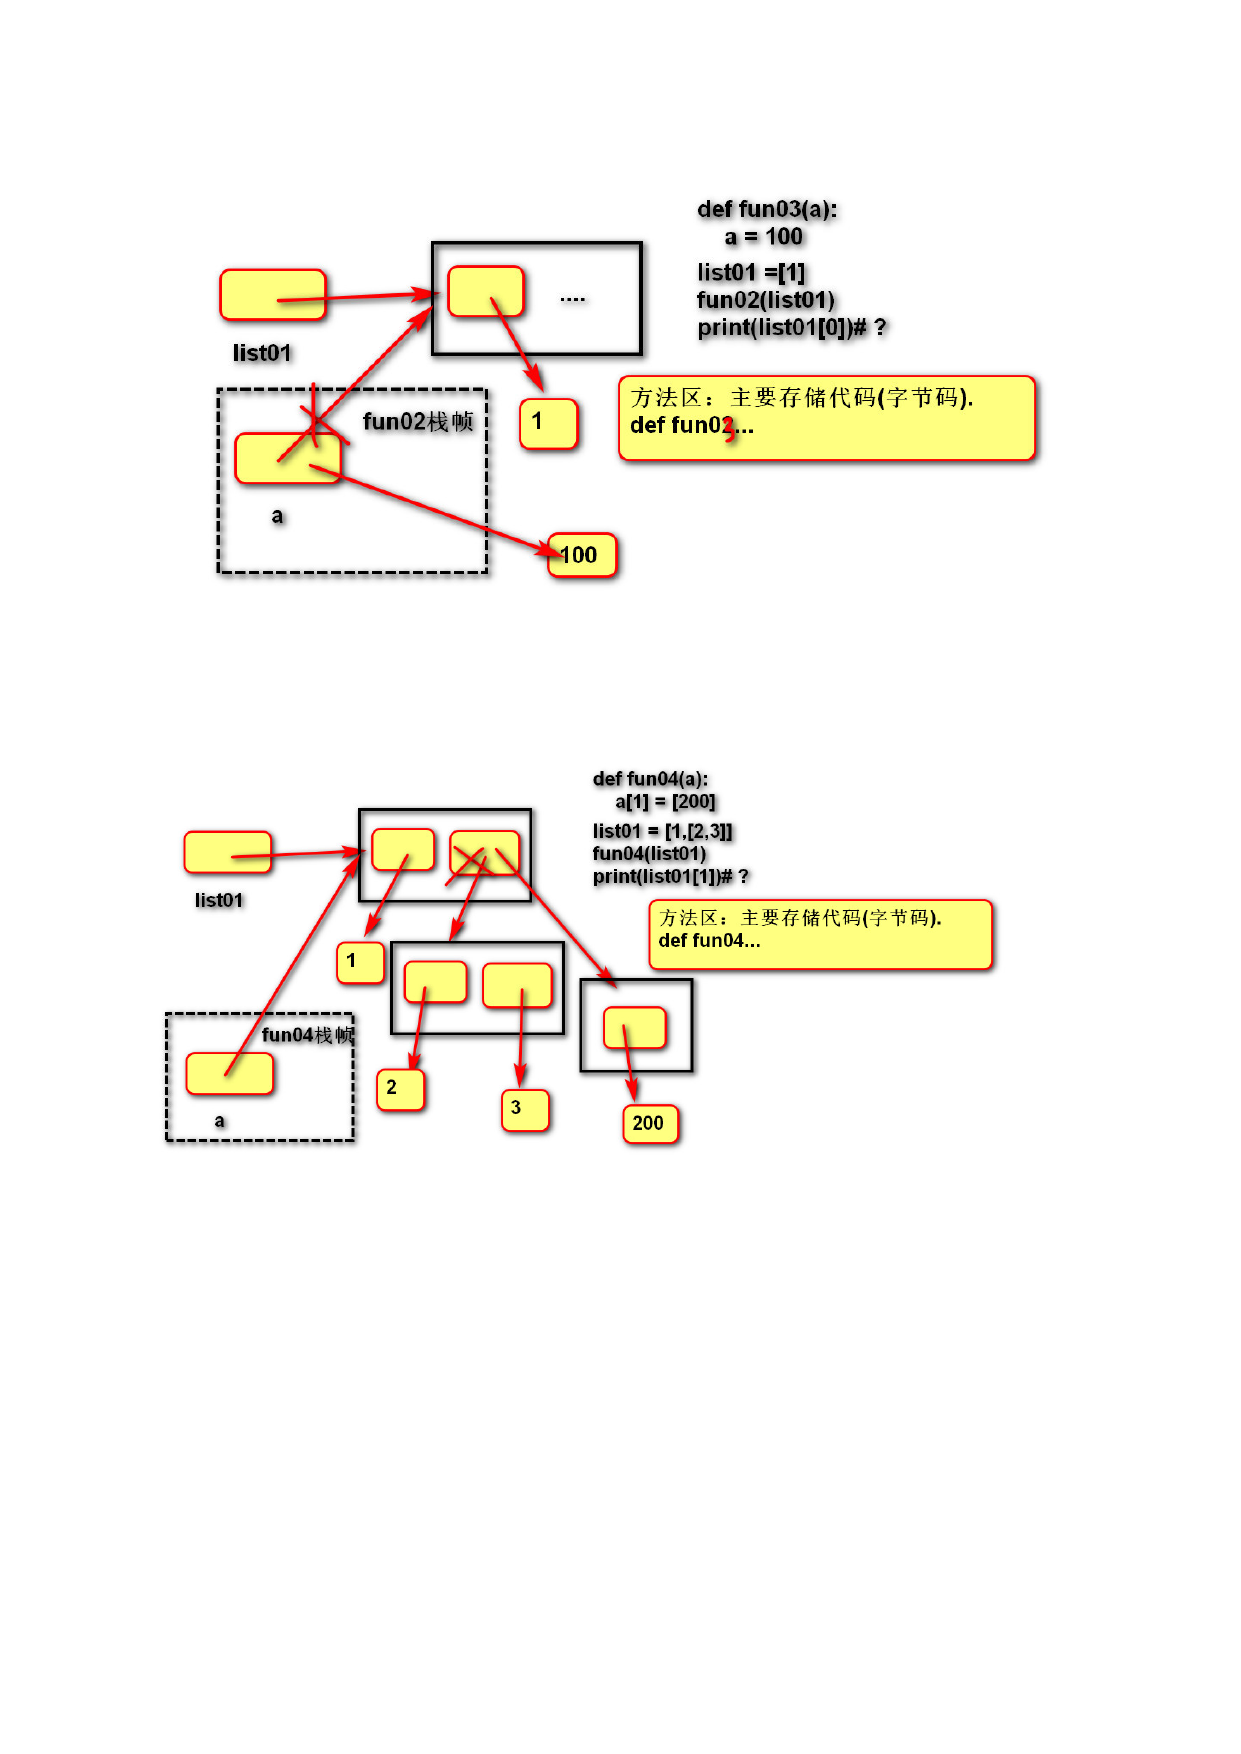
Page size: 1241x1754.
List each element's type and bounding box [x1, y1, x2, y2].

picture [187, 162, 1053, 615]
picture [150, 736, 1016, 1183]
